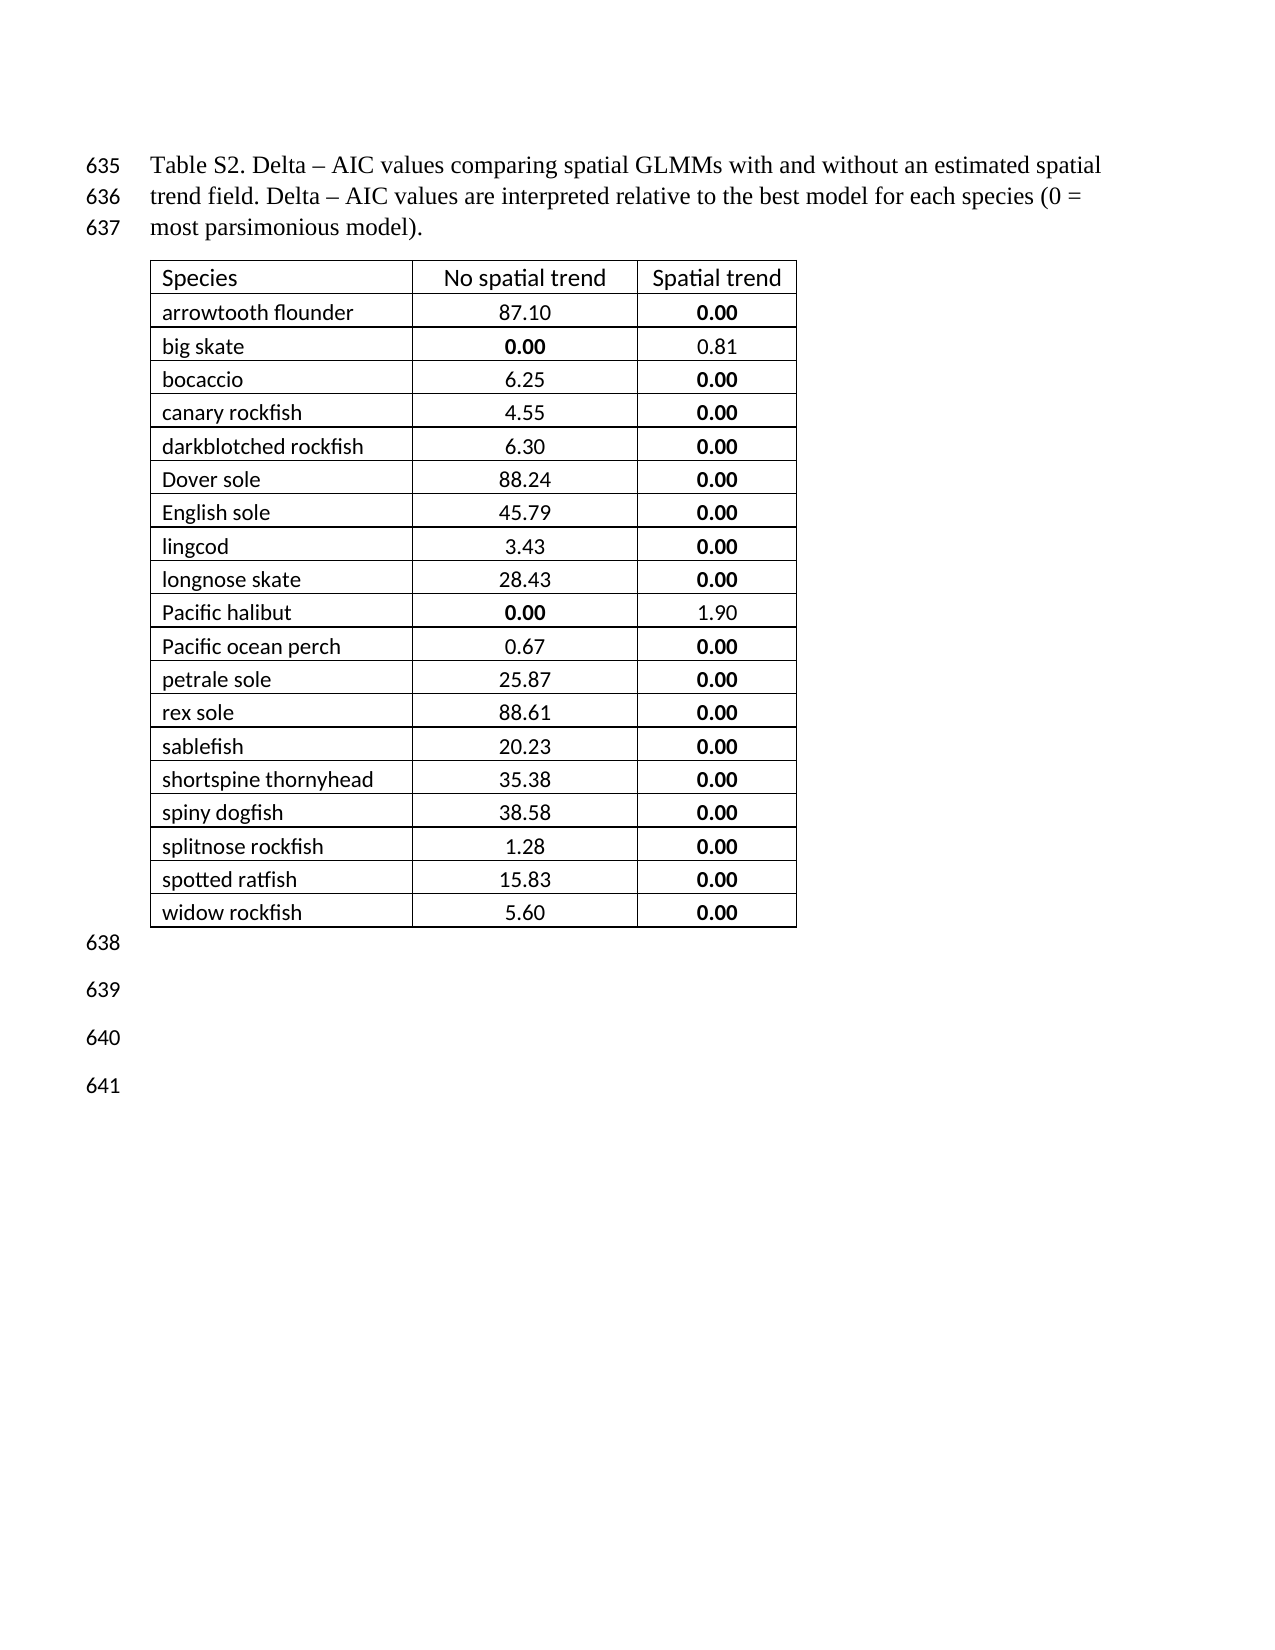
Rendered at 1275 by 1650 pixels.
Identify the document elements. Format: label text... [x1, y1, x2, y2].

table_cell 28.43 [413, 561, 637, 593]
table_cell 1.90 [638, 594, 796, 626]
table_cell 0.00 [638, 361, 796, 393]
table_cell 45.79 [413, 494, 637, 526]
table_cell spotted ratfish [151, 861, 412, 893]
table_cell sablefish [151, 728, 412, 760]
table_cell 0.00 [638, 494, 796, 526]
table_cell 25.87 [413, 661, 637, 693]
table_cell shortspine thornyhead [151, 761, 412, 793]
table_cell Pacific halibut [151, 594, 412, 626]
table_cell 0.00 [638, 894, 796, 926]
table_cell 5.60 [413, 894, 637, 926]
table_cell 88.61 [413, 694, 637, 726]
table_cell 0.00 [413, 328, 637, 360]
table_cell 87.10 [413, 294, 637, 326]
table_cell spiny dogfish [151, 794, 412, 826]
table_cell Dover sole [151, 461, 412, 493]
table_cell petrale sole [151, 661, 412, 693]
table_cell 0.00 [638, 761, 796, 793]
table_cell 0.00 [638, 794, 796, 826]
table_cell darkblotched rockfish [151, 428, 412, 460]
table_cell 0.00 [638, 661, 796, 693]
table_cell 0.00 [638, 428, 796, 460]
table_cell arrowtooth flounder [151, 294, 412, 326]
table_cell 1.28 [413, 828, 637, 860]
table_cell English sole [151, 494, 412, 526]
table_cell 0.00 [638, 528, 796, 560]
table_cell widow rockfish [151, 894, 412, 926]
table_header No spatial trend [413, 261, 637, 293]
table_header Species [151, 261, 412, 293]
text Table S2. Delta – AIC values comparing spatial GLMMs with and without an estimated spatial trend field. Delta – AIC values are interpreted relative to the best model for each species (0 = most parsimonious model). [150, 150, 1125, 241]
table_cell 0.81 [638, 328, 796, 360]
table_cell 3.43 [413, 528, 637, 560]
table_cell 0.67 [413, 628, 637, 660]
table_cell 0.00 [638, 728, 796, 760]
table_cell 0.00 [638, 861, 796, 893]
table_cell 0.00 [413, 594, 637, 626]
table_cell splitnose rockfish [151, 828, 412, 860]
table_cell canary rockfish [151, 394, 412, 426]
table_cell longnose skate [151, 561, 412, 593]
table_cell rex sole [151, 694, 412, 726]
table_cell 0.00 [638, 294, 796, 326]
table_cell 35.38 [413, 761, 637, 793]
table_cell 0.00 [638, 394, 796, 426]
table_cell 0.00 [638, 828, 796, 860]
table_cell 0.00 [638, 461, 796, 493]
table_cell 4.55 [413, 394, 637, 426]
table_cell lingcod [151, 528, 412, 560]
table_cell bocaccio [151, 361, 412, 393]
table_cell 15.83 [413, 861, 637, 893]
table_cell Pacific ocean perch [151, 628, 412, 660]
table_cell big skate [151, 328, 412, 360]
table_cell 38.58 [413, 794, 637, 826]
table_cell 6.30 [413, 428, 637, 460]
table_cell 6.25 [413, 361, 637, 393]
table_cell 0.00 [638, 694, 796, 726]
table_cell 88.24 [413, 461, 637, 493]
table_cell 20.23 [413, 728, 637, 760]
table_header Spatial trend [638, 261, 796, 293]
table_cell 0.00 [638, 561, 796, 593]
table_cell 0.00 [638, 628, 796, 660]
